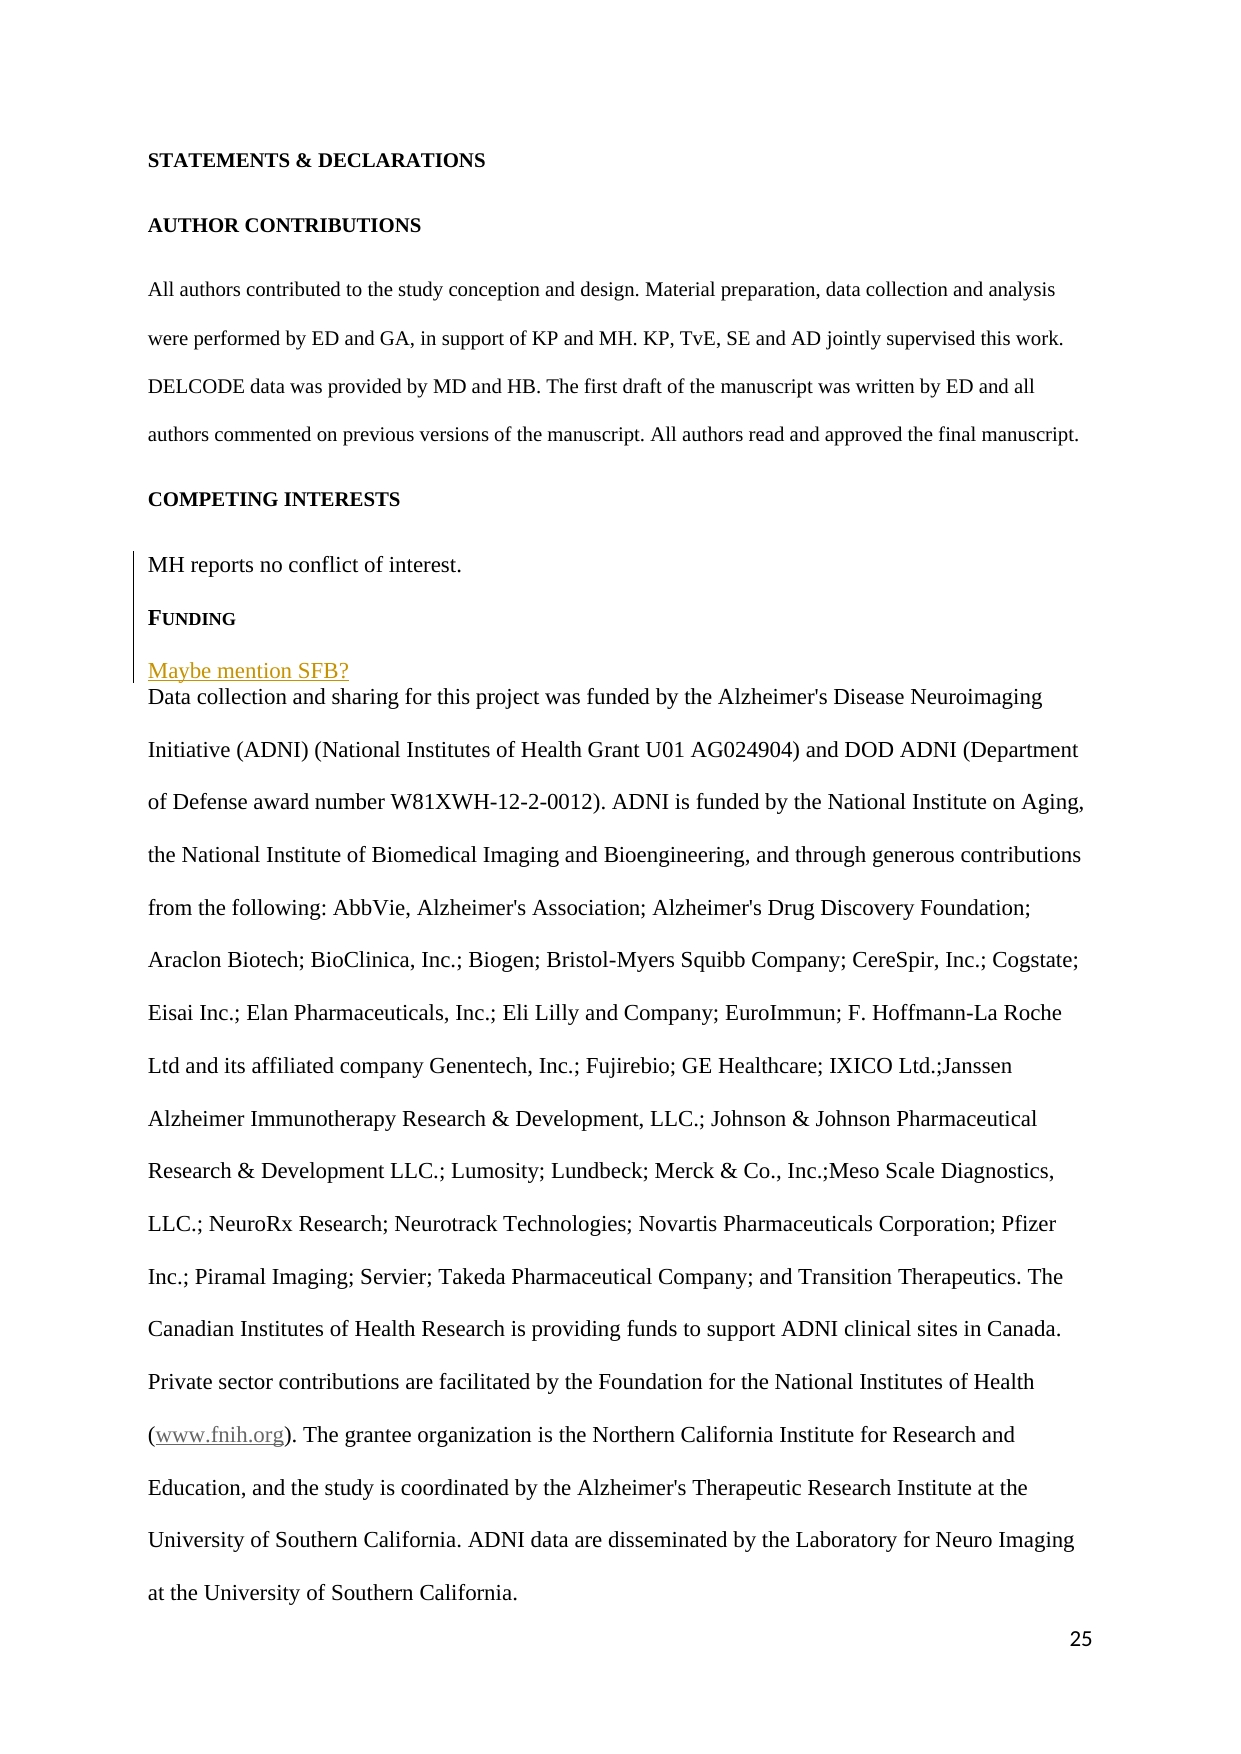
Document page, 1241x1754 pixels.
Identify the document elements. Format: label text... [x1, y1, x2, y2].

text Funding [148, 604, 1092, 630]
text Data collection and sharing for this project was funded by the Alzheimer's Disease Neuroimaging Initiative (ADNI) (National Institutes of Health Grant U01 AG024904) and DOD ADNI (Department of Defense award number W81XWH-12-2-0012). ADNI is funded by the National Institute on Aging, the National Institute of Biomedical Imaging and Bioengineering, and through generous contributions from the following: AbbVie, Alzheimer's Association; Alzheimer's Drug Discovery Foundation; Araclon Biotech; BioClinica, Inc.; Biogen; Bristol-Myers Squibb Company; CereSpir, Inc.; Cogstate; Eisai Inc.; Elan Pharmaceuticals, Inc.; Eli Lilly and Company; EuroImmun; F. Hoffmann-La Roche Ltd and its affiliated company Genentech, Inc.; Fujirebio; GE Healthcare; IXICO Ltd.;Janssen Alzheimer Immunotherapy Research & Development, LLC.; Johnson & Johnson Pharmaceutical Research & Development LLC.; Lumosity; Lundbeck; Merck & Co., Inc.;Meso Scale Diagnostics, LLC.; NeuroRx Research; Neurotrack Technologies; Novartis Pharmaceuticals Corporation; Pfizer Inc.; Piramal Imaging; Servier; Takeda Pharmaceutical Company; and Transition Therapeutics. The Canadian Institutes of Health Research is providing funds to support ADNI clinical sites in Canada. Private sector contributions are facilitated by the Foundation for the National Institutes of Health (www.fnih.org). The grantee organization is the Northern California Institute for Research and Education, and the study is coordinated by the Alzheimer's Therapeutic Research Institute at the University of Southern California. ADNI data are disseminated by the Laboratory for Neuro Imaging at the University of Southern California. [148, 683, 1092, 1605]
text MH reports no conflict of interest. [148, 551, 1092, 578]
text All authors contributed to the study conception and design. Material preparation, data collection and analysis were performed by ED and GA, in support of KP and MH. KP, TvE, SE and AD jointly supervised this work. DELCODE data was provided by MD and HB. The first draft of the manuscript was written by ED and all authors commented on previous versions of the manuscript. All authors read and approved the final manuscript. [148, 277, 1092, 446]
text COMPETING INTERESTS [148, 486, 1092, 511]
text Author Contributions [148, 212, 1092, 237]
text Statements & Declarations [148, 148, 1092, 172]
